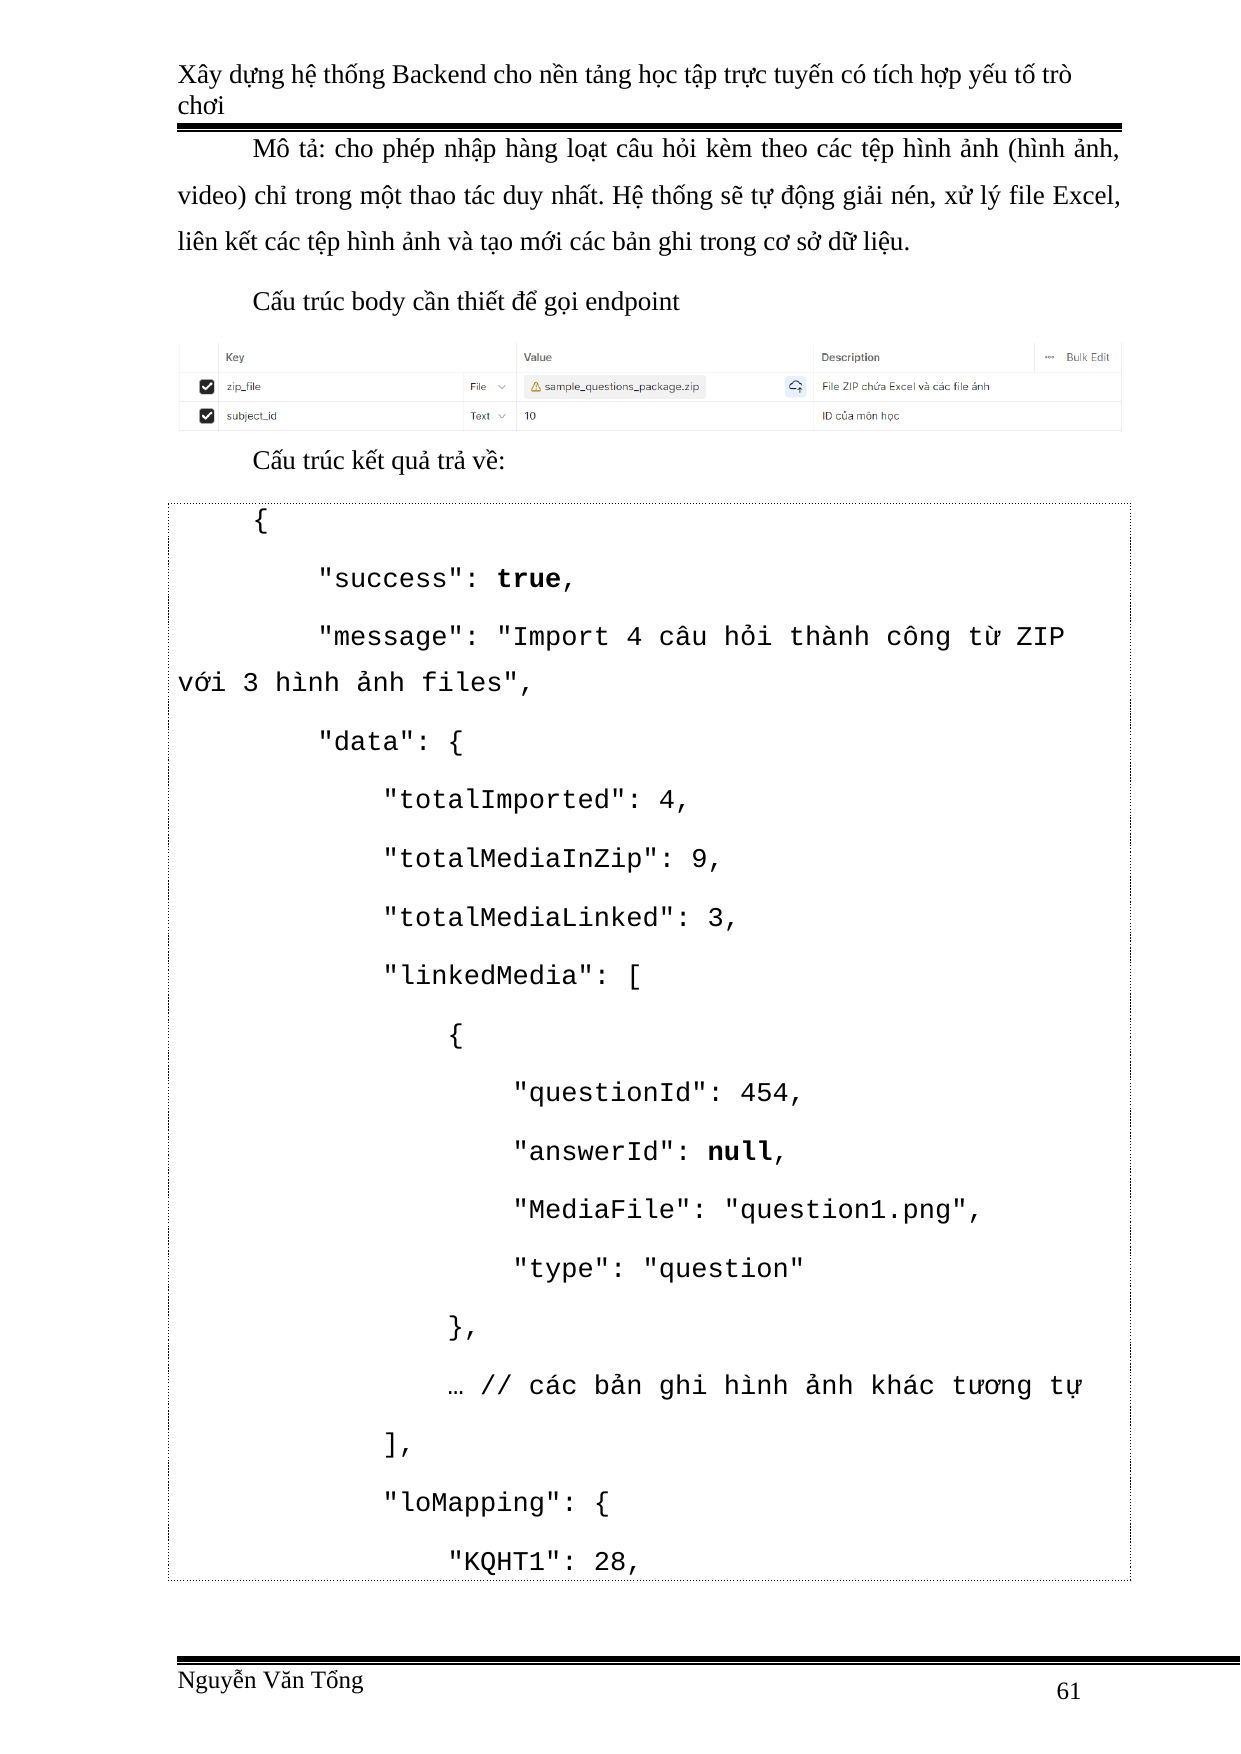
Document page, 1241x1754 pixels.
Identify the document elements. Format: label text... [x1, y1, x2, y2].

text "success": true, [168, 562, 1131, 595]
text { [168, 503, 1131, 537]
text }, [168, 1310, 1131, 1344]
text ], [168, 1427, 1131, 1461]
text … // các bản ghi hình ảnh khác tương tự [168, 1369, 1131, 1402]
text "loMapping": { [168, 1486, 1131, 1519]
text "message": "Import 4 câu hỏi thành công từ ZIP với 3 hình ảnh files", [168, 620, 1131, 700]
text "KQHT1": 28, [168, 1544, 1131, 1581]
picture [177, 343, 1123, 432]
text "type": "question" [168, 1252, 1131, 1285]
text Cấu trúc kết quả trả về: [177, 444, 1122, 475]
text "questionId": 454, [168, 1076, 1131, 1110]
text "answerId": null, [168, 1134, 1131, 1168]
text "data": { [168, 725, 1131, 758]
text "totalMediaLinked": 3, [168, 900, 1131, 934]
text Cấu trúc body cần thiết để gọi endpoint [177, 284, 1122, 316]
text "totalImported": 4, [168, 783, 1131, 817]
text "linkedMedia": [ [168, 959, 1131, 993]
text "MediaFile": "question1.png", [168, 1193, 1131, 1227]
text { [168, 1017, 1131, 1051]
text Mô tả: cho phép nhập hàng loạt câu hỏi kèm theo các tệp hình ảnh (hình ảnh, video) chỉ trong một thao tác duy nhất. Hệ thống sẽ tự động giải nén, xử lý file Excel, liên kết các tệp hình ảnh và tạo mới các bản ghi trong cơ sở dữ liệu. [177, 132, 1122, 257]
text "totalMediaInZip": 9, [168, 842, 1131, 876]
